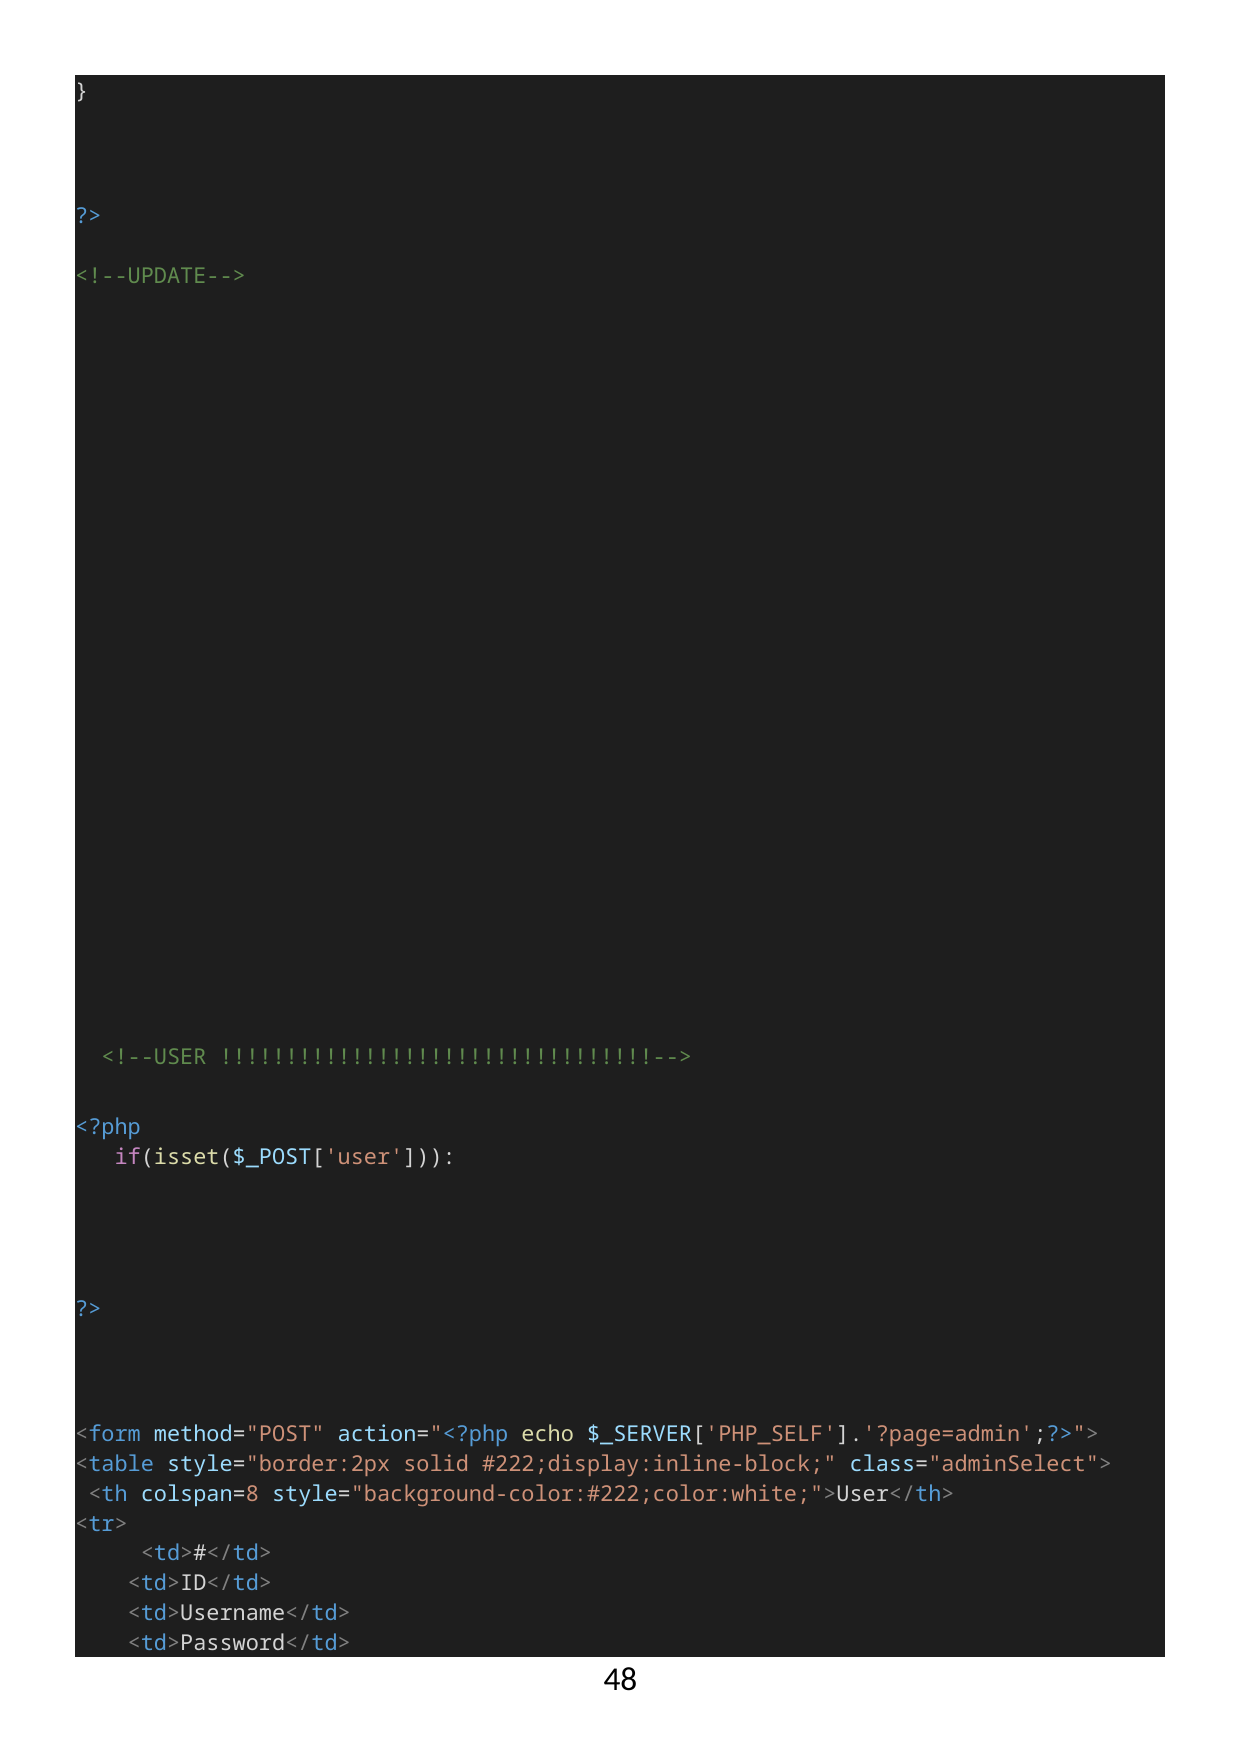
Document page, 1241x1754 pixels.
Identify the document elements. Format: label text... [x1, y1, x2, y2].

text ?> [75, 1293, 1165, 1323]
text <td>Password</td> [75, 1627, 1165, 1657]
text } [75, 75, 1165, 105]
text <!--USER !!!!!!!!!!!!!!!!!!!!!!!!!!!!!!!!!--> [75, 1041, 1165, 1070]
text <td>#</td> [75, 1537, 1165, 1567]
text <form method="POST" action="<?php echo $_SERVER['PHP_SELF'].'?page=admin';?>"> [75, 1418, 1165, 1448]
text ?> [75, 200, 1165, 230]
text <tr> [75, 1508, 1165, 1537]
text <table style="border:2px solid #222;display:inline-block;" class="adminSelect"> [75, 1448, 1165, 1478]
text <th colspan=8 style="background-color:#222;color:white;">User</th> [75, 1478, 1165, 1508]
text <td>ID</td> [75, 1567, 1165, 1597]
text if(isset($_POST['user'])): [75, 1141, 1165, 1171]
text <!--UPDATE--> [75, 260, 1165, 290]
text <td>Username</td> [75, 1597, 1165, 1627]
text <?php [75, 1111, 1165, 1141]
